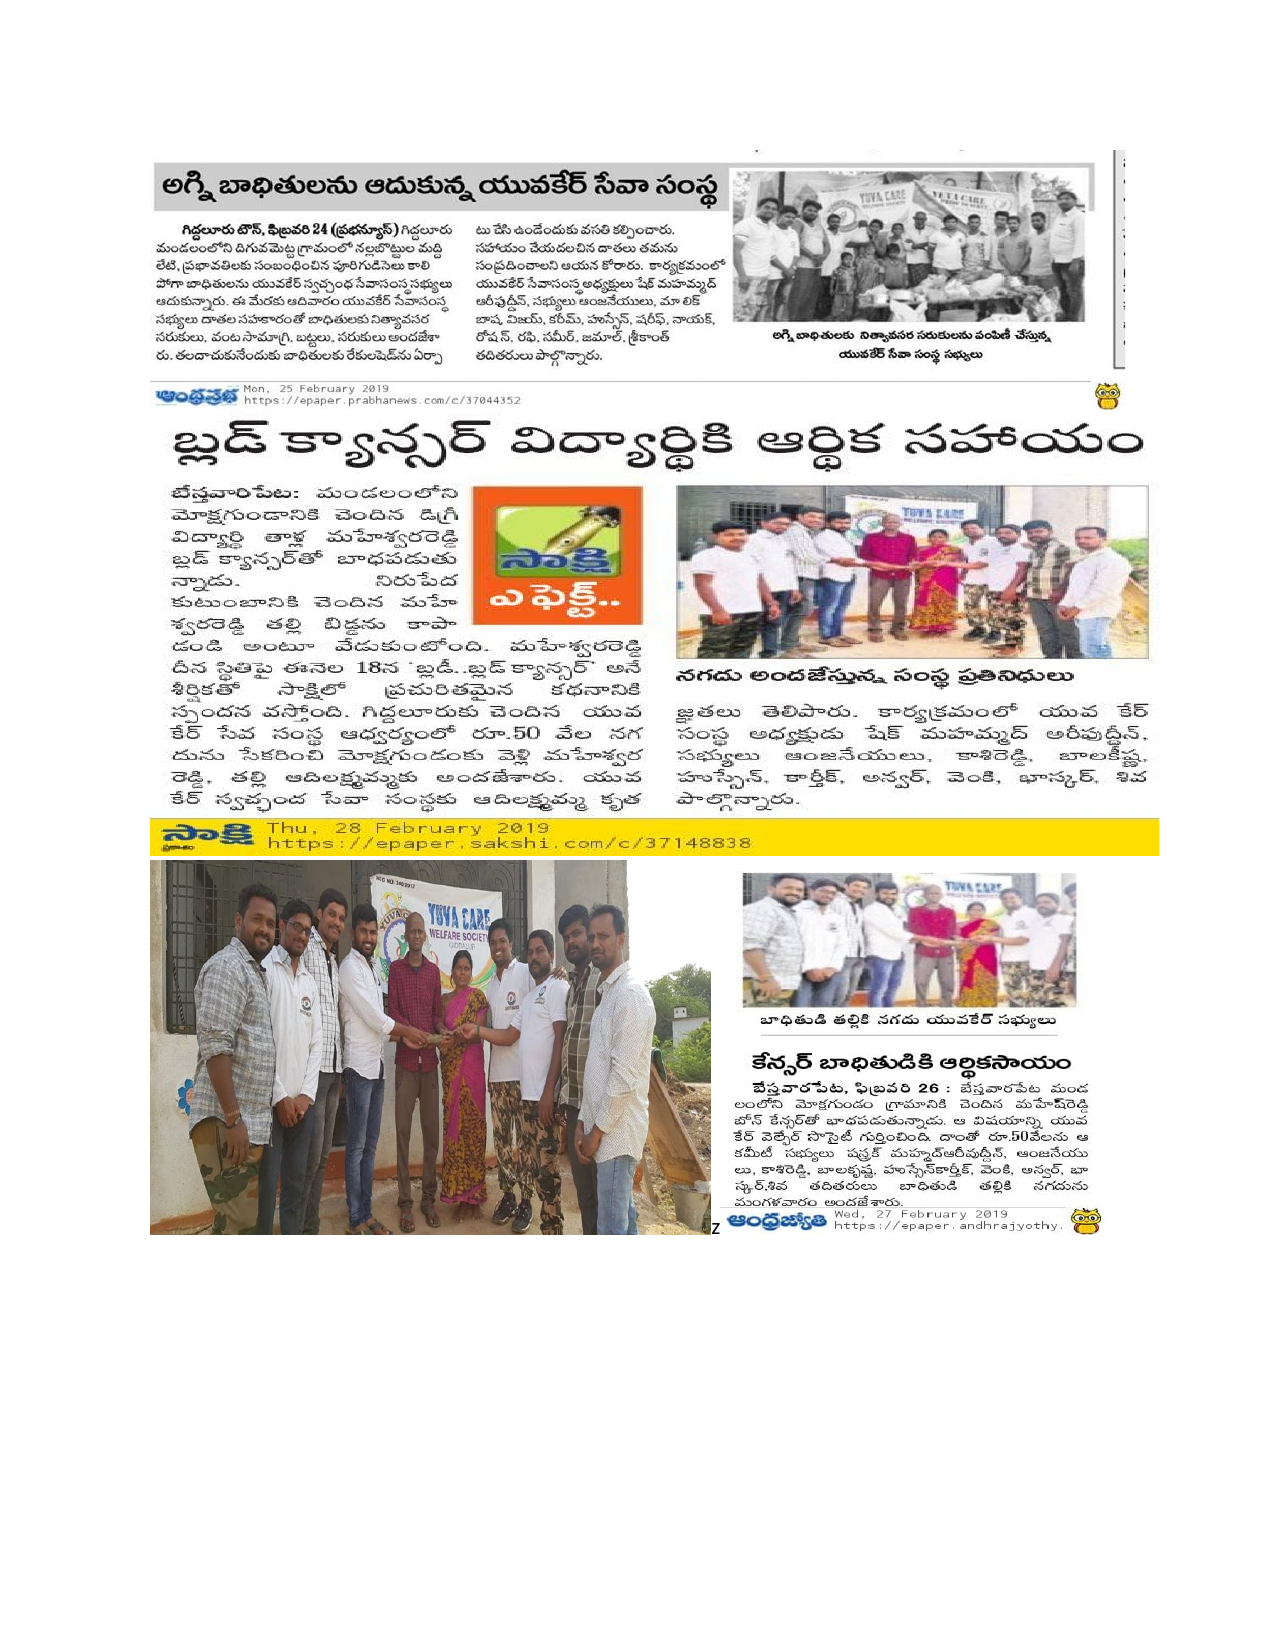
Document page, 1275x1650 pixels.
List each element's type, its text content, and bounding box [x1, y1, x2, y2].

picture [150, 413, 1160, 856]
picture [720, 859, 1108, 1235]
picture [150, 150, 1125, 410]
picture [150, 860, 711, 1235]
